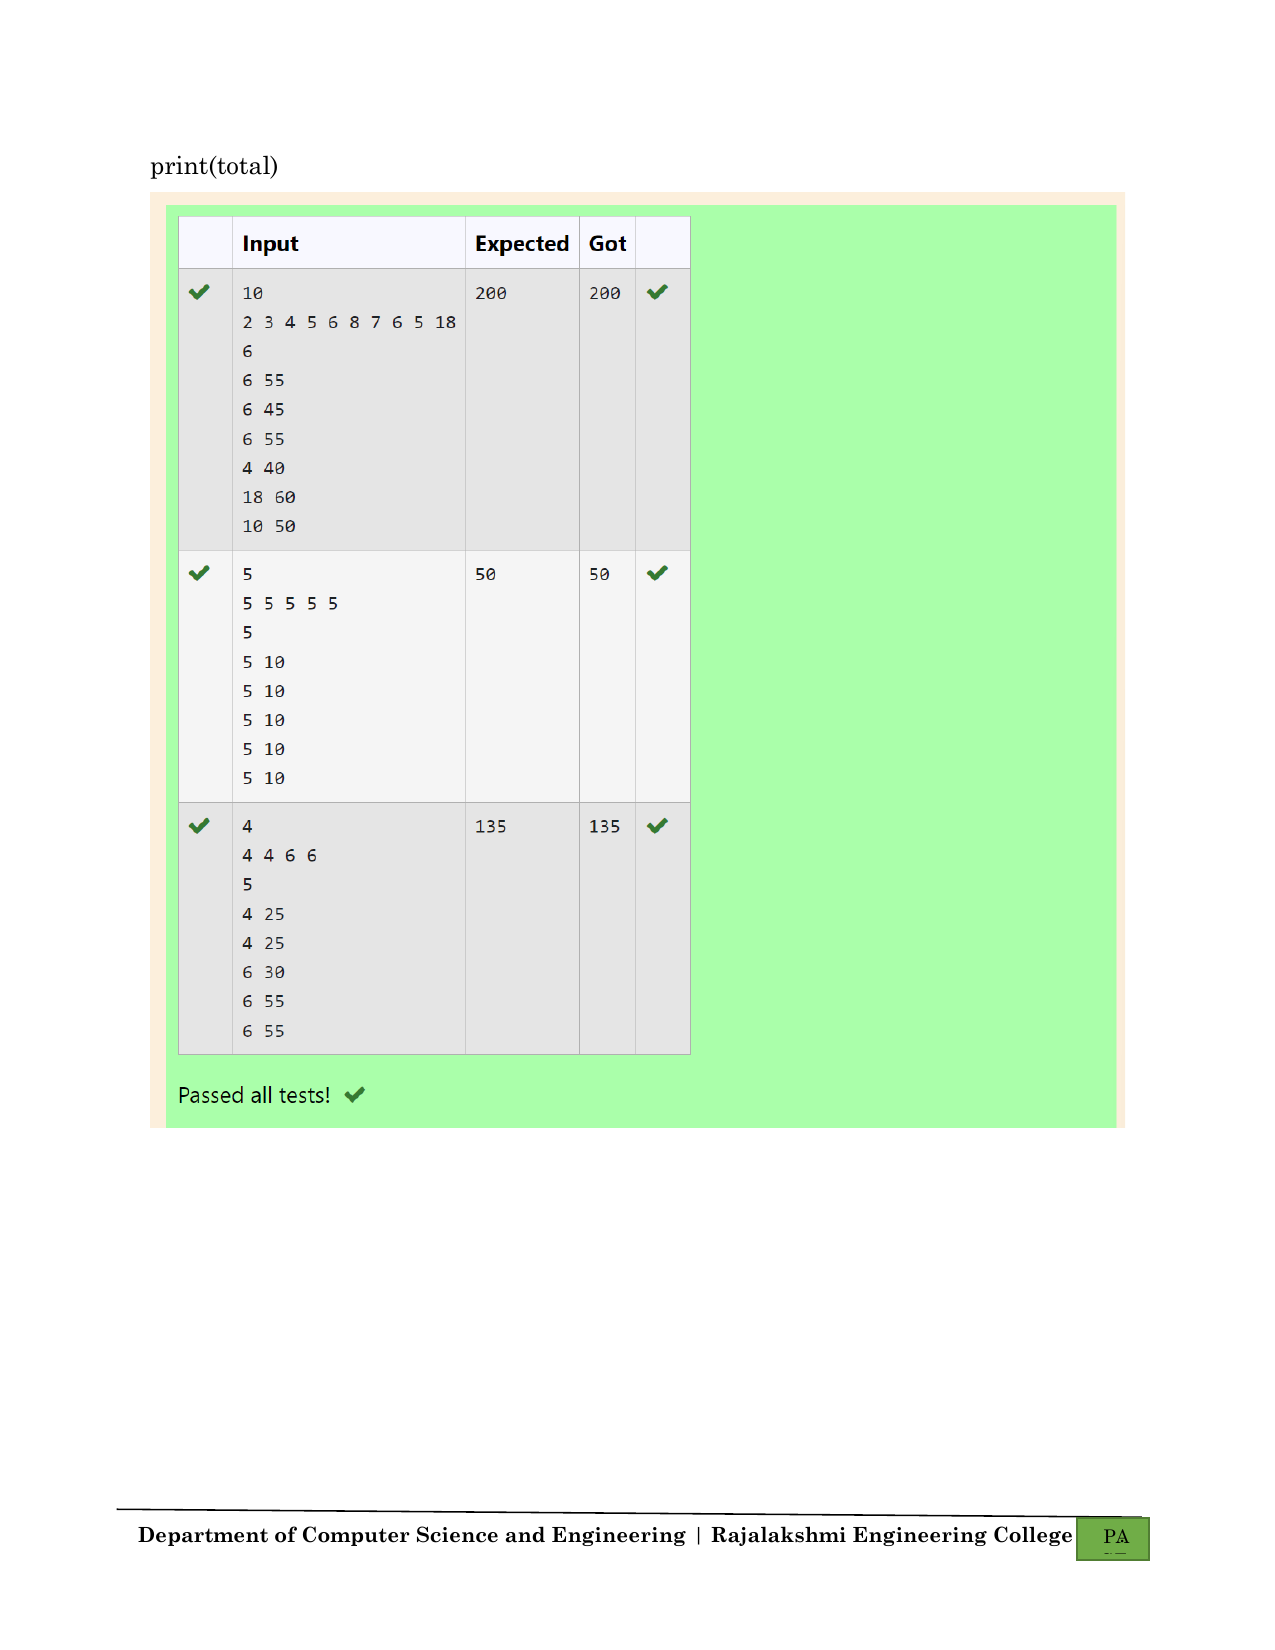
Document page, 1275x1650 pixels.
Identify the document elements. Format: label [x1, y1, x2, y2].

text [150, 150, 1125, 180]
picture [150, 192, 1125, 1128]
